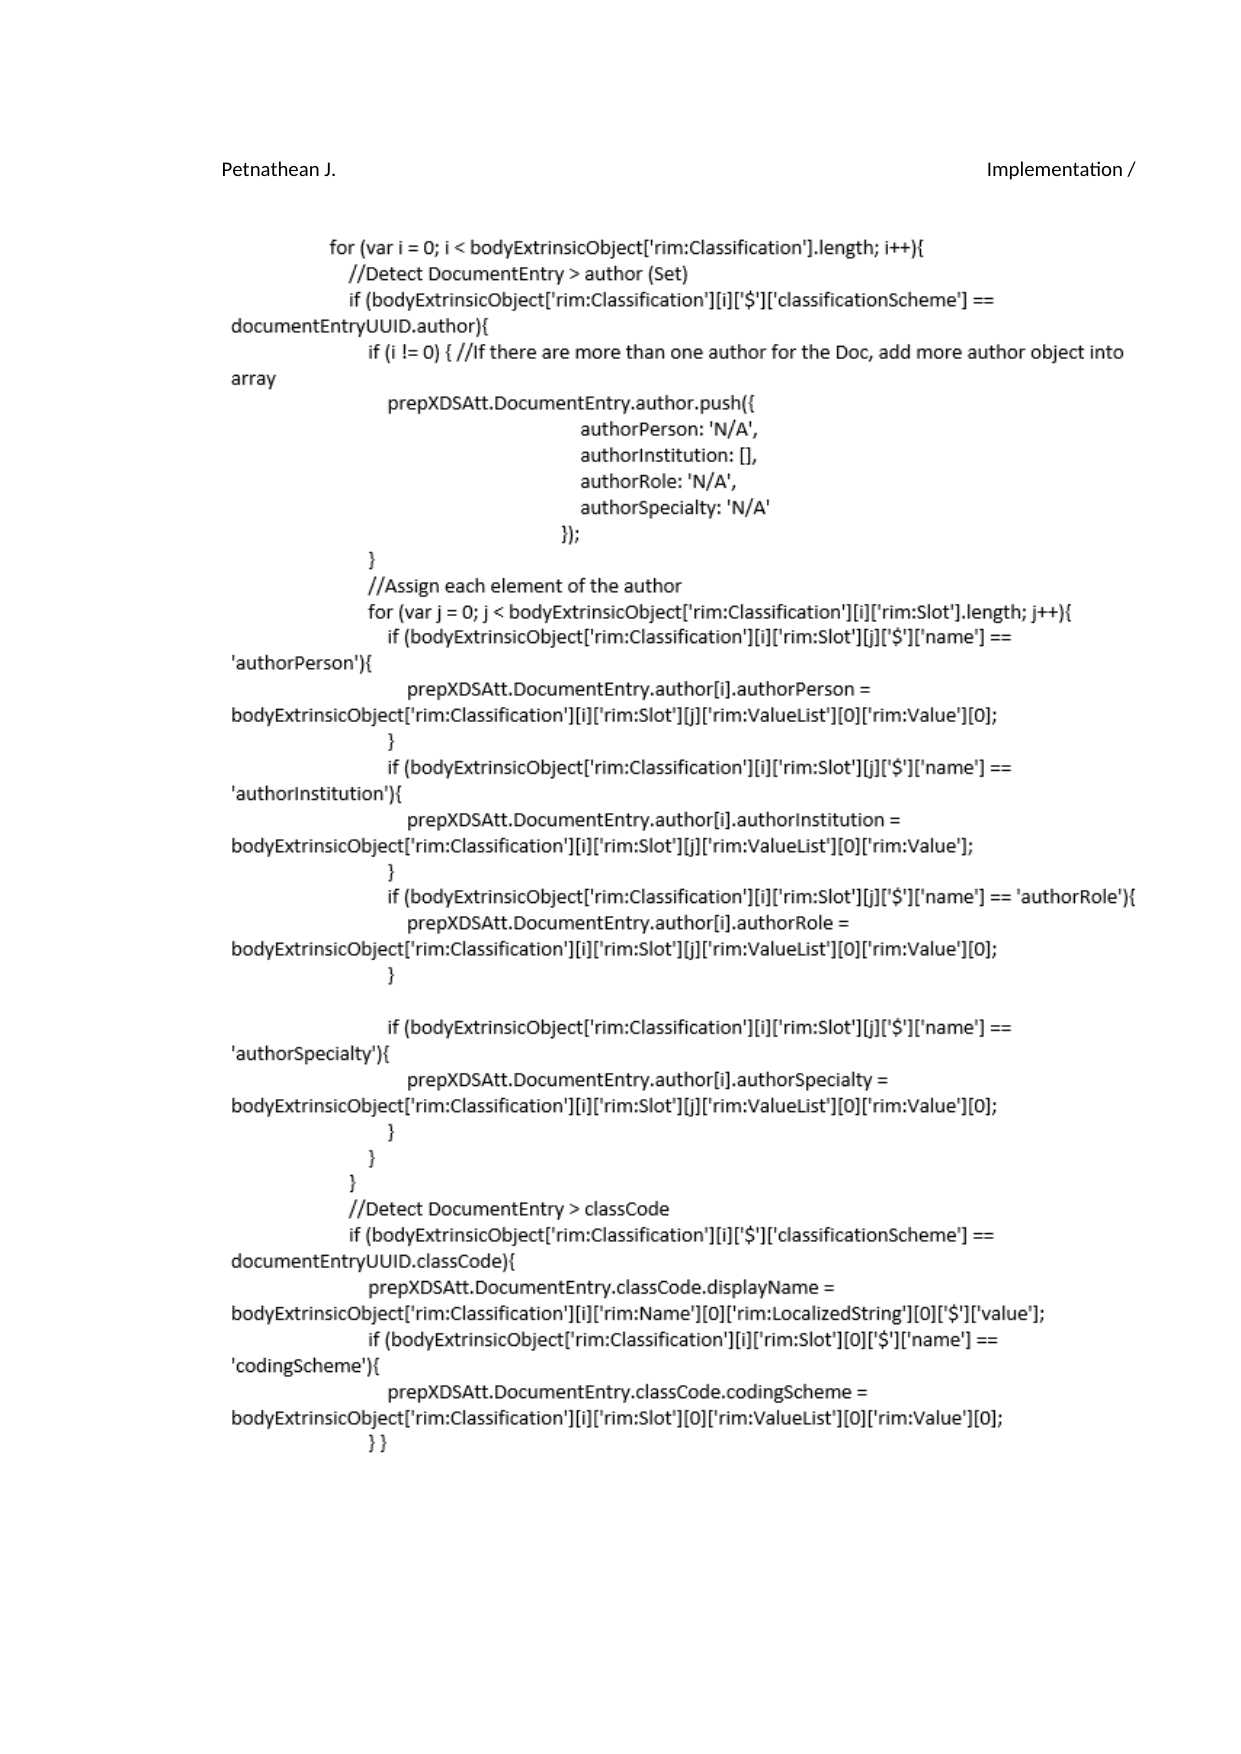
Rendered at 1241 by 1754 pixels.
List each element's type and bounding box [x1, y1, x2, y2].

picture [221, 221, 1151, 1464]
